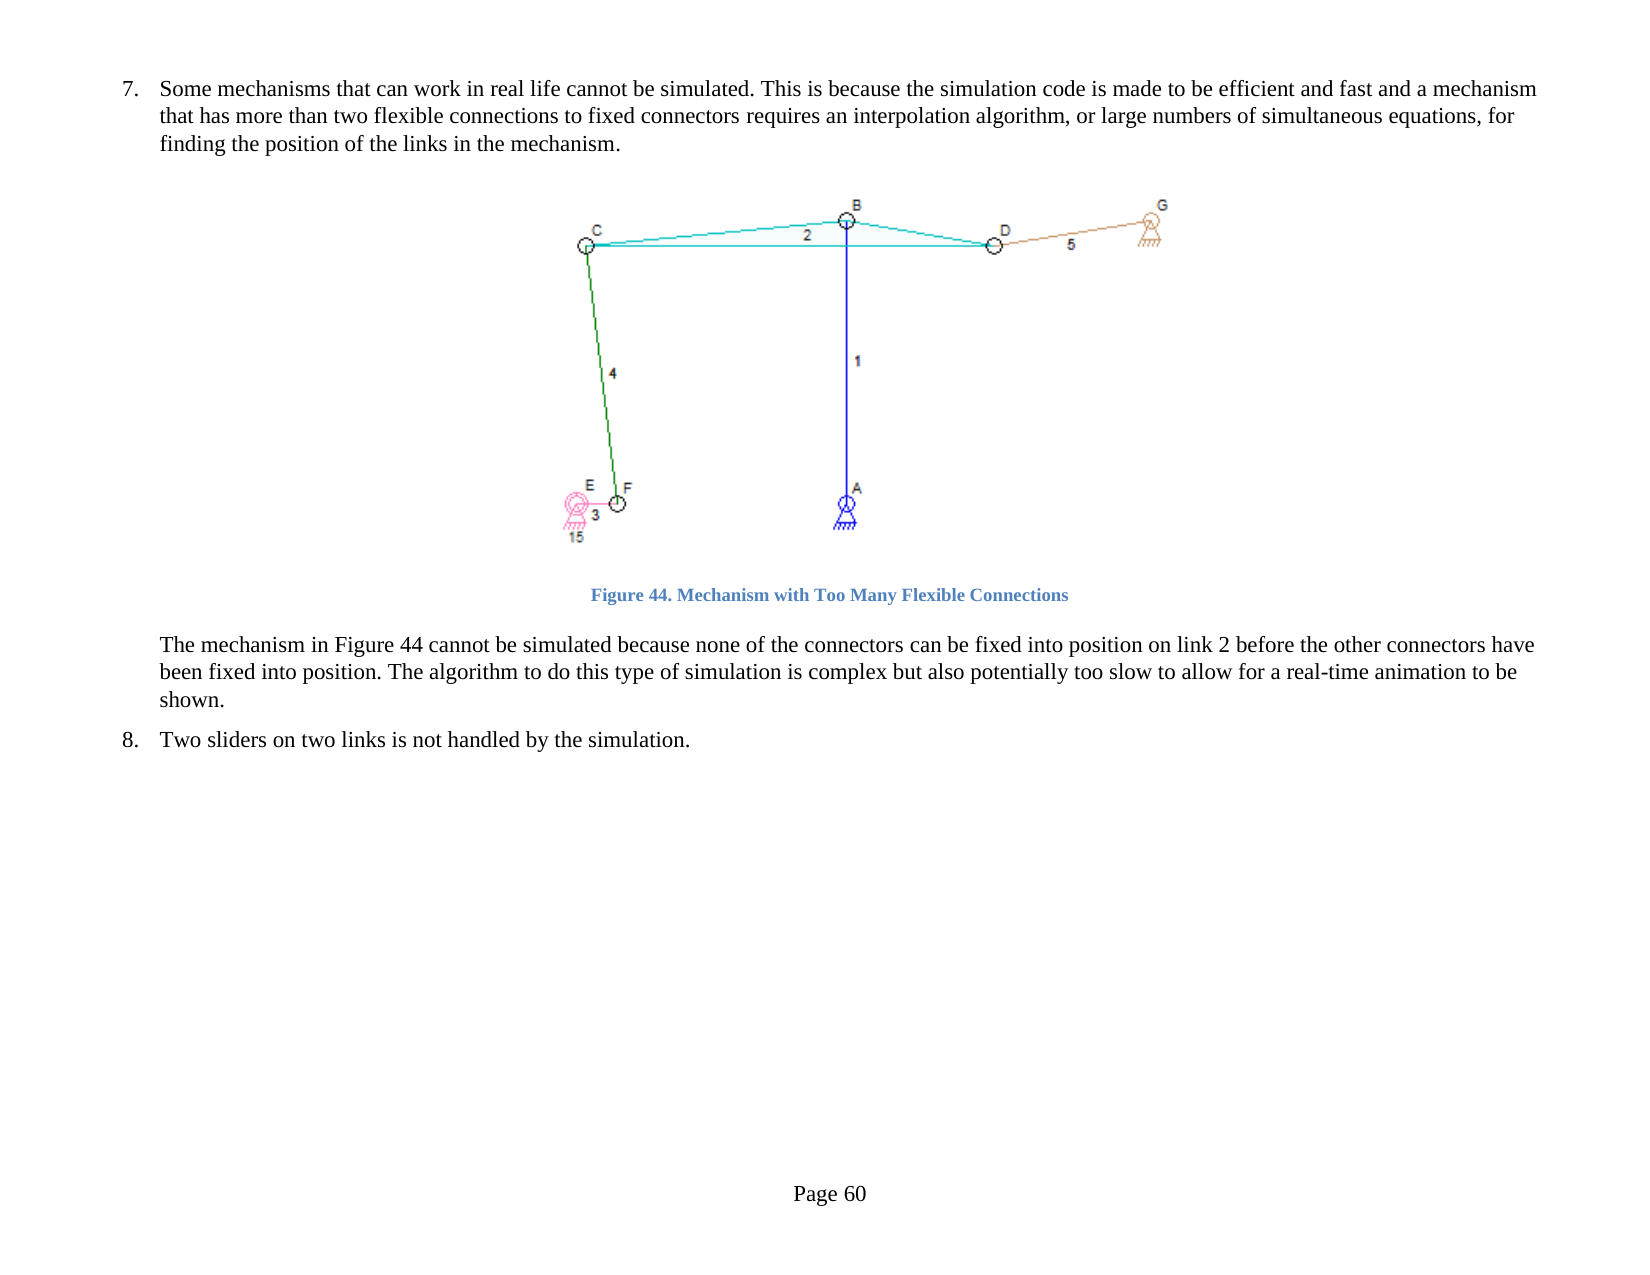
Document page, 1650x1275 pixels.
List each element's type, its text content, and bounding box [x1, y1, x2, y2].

picture [507, 170, 1189, 571]
list Some mechanisms that can work in real life cannot be simulated. This is because the simulation code is made to be efficient and fast and a mechanism that has more than two flexible connections to fixed connectors requires an interpolation algorithm, or large numbers of simultaneous equations, for finding the position of the links in the mechanism. [122, 75, 1575, 157]
text The mechanism in Figure 44 cannot be simulated because none of the connectors can be fixed into position on link 2 before the other connectors have been fixed into position. The algorithm to do this type of simulation is complex but also potentially too slow to allow for a real-time animation to be shown. [159, 631, 1575, 712]
text Figure 44. Mechanism with Too Many Flexible Connections [84, 584, 1575, 606]
list Two sliders on two links is not handled by the simulation. [122, 726, 1575, 752]
